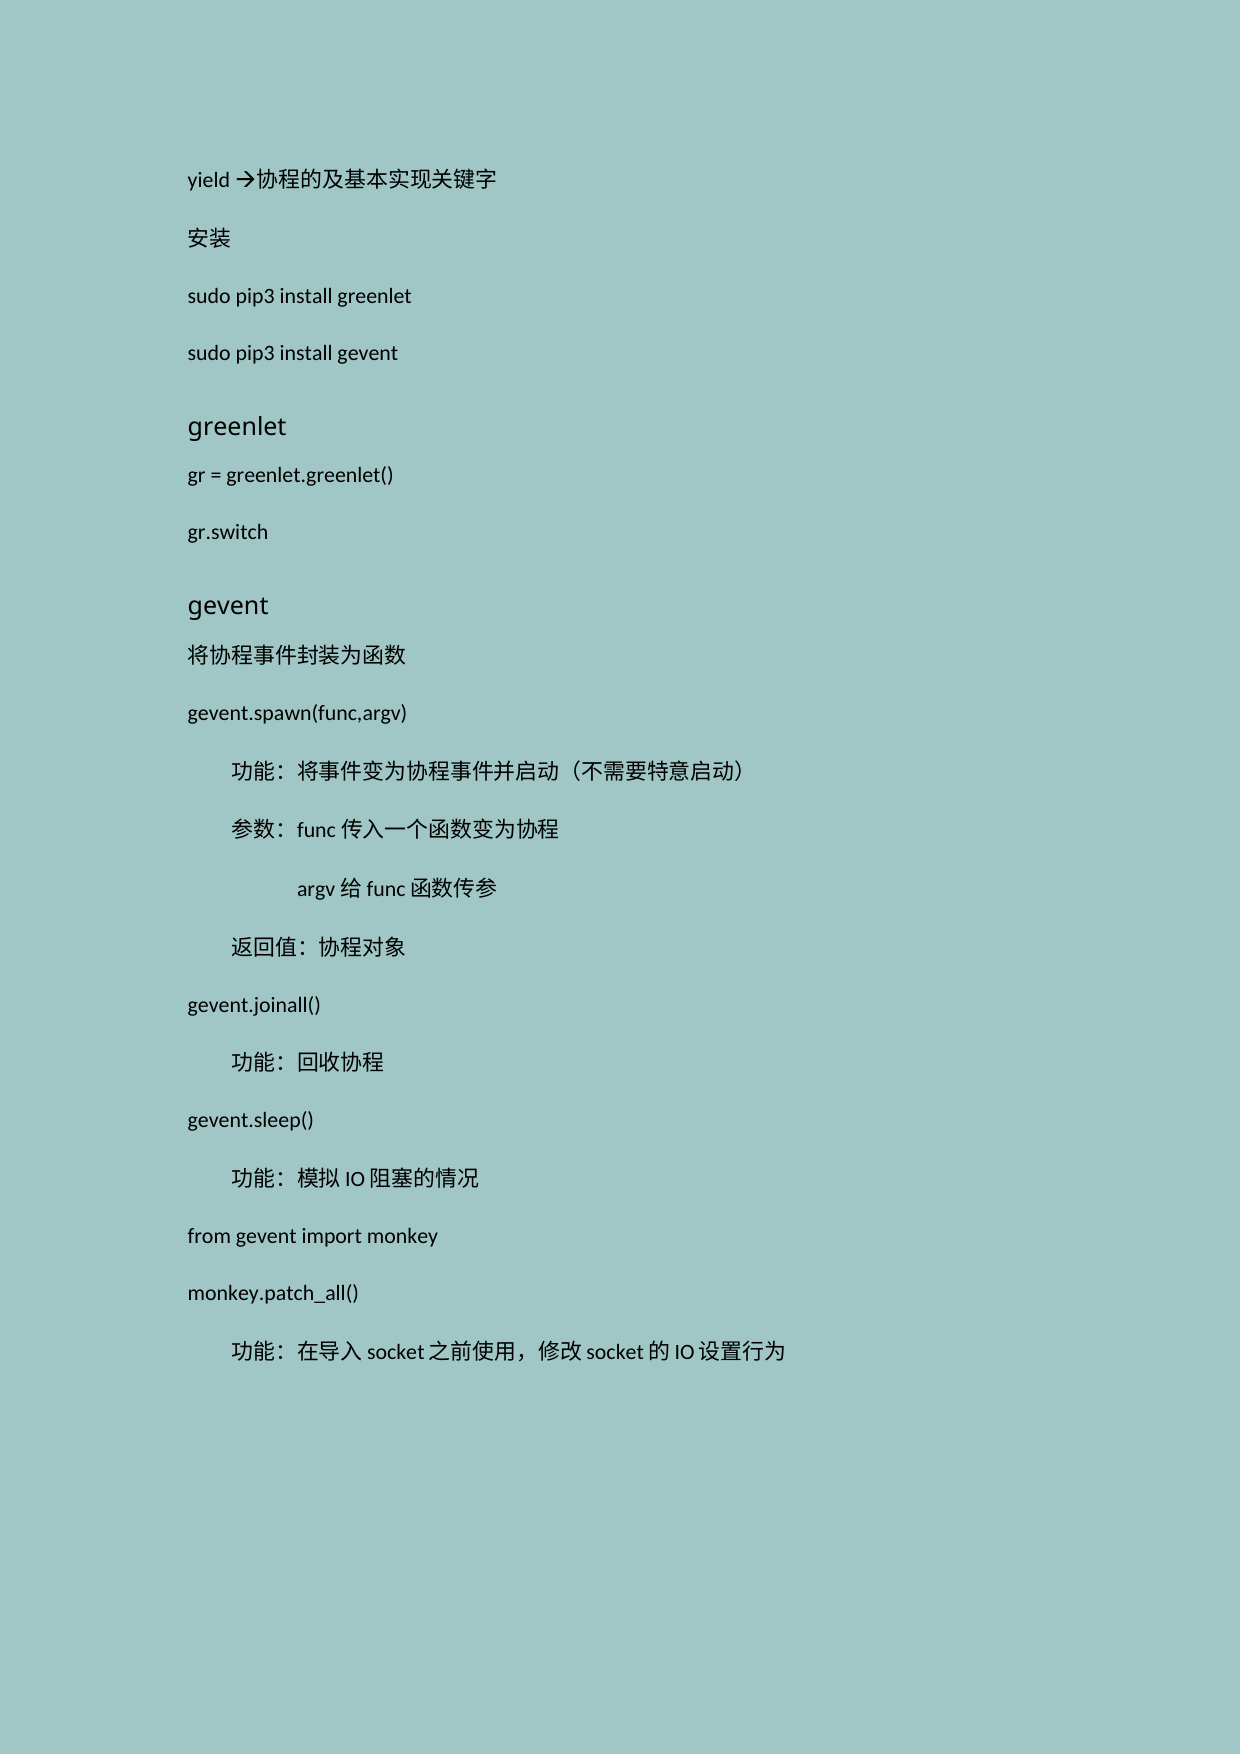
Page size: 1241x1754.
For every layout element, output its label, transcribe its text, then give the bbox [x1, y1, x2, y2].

text 功能：将事件变为协程事件并启动（不需要特意启动） [231, 753, 1053, 786]
text monkey.patch_all() [187, 1276, 1053, 1309]
subtitle gevent [187, 573, 1053, 638]
text yield 协程的及基本实现关键字 [187, 162, 1053, 194]
subtitle greenlet [187, 393, 1053, 458]
text 参数：func 传入一个函数变为协程 [231, 812, 1053, 844]
text 返回值：协程对象 [231, 929, 1053, 962]
text gevent.joinall() [187, 988, 1053, 1020]
text 功能：回收协程 [187, 1045, 1053, 1077]
text gr.switch [187, 516, 1053, 548]
text 将协程事件封装为函数 [187, 638, 1053, 670]
text gevent.sleep() [187, 1104, 1053, 1136]
text sudo pip3 install gevent [187, 336, 1053, 369]
text gr = greenlet.greenlet() [187, 458, 1053, 491]
text 安装 [187, 221, 1053, 253]
text gevent.spawn(func,argv) [187, 696, 1053, 729]
text from gevent import monkey [187, 1219, 1053, 1252]
text argv 给func函数传参 [231, 871, 1053, 903]
text 功能：在导入socket之前使用，修改socket的IO设置行为 [187, 1333, 1053, 1366]
text 功能：模拟IO阻塞的情况 [187, 1161, 1053, 1193]
text sudo pip3 install greenlet [187, 279, 1053, 312]
